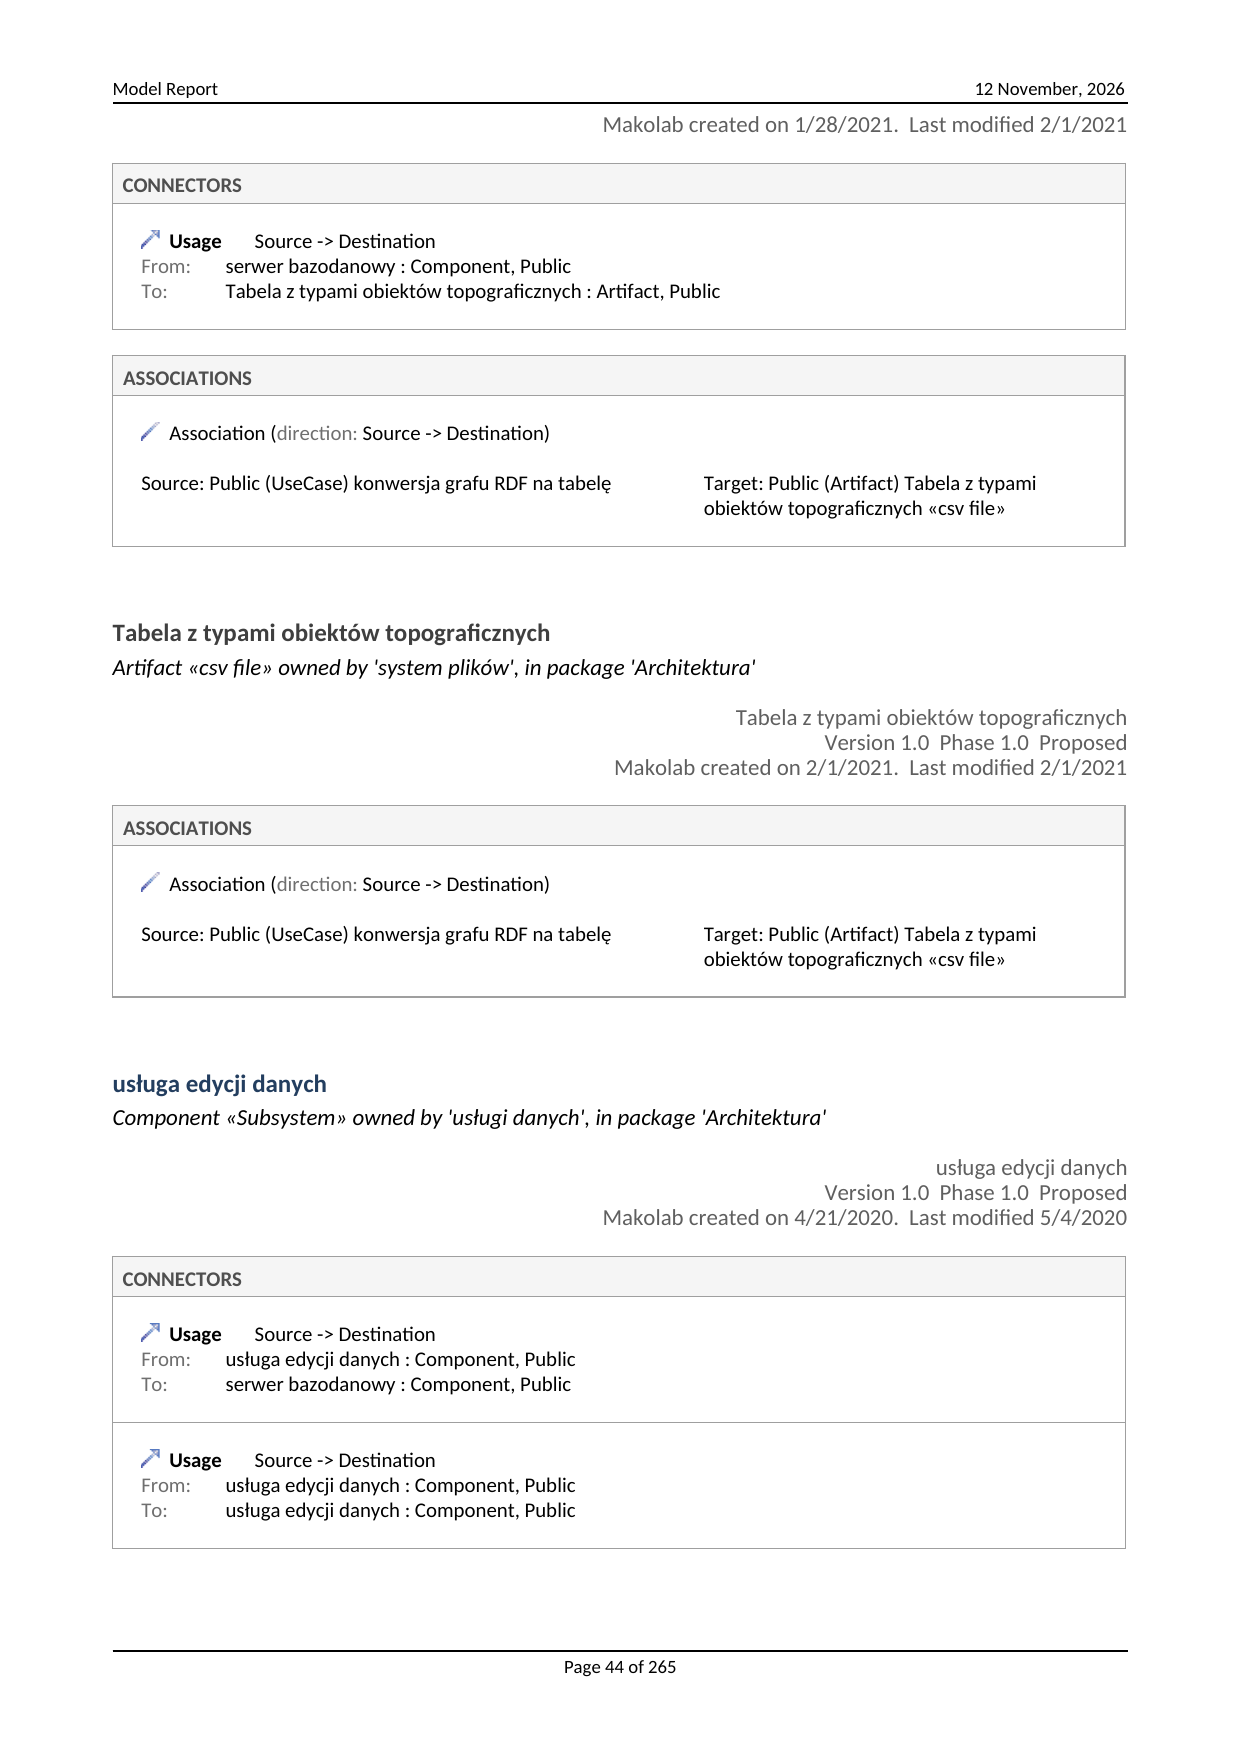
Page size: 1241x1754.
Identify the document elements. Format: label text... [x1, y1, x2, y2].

picture [141, 230, 160, 249]
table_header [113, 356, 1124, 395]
text Artifact «csv file» owned by 'system plików', in package 'Architektura' [112, 655, 1128, 680]
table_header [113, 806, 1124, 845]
text usługa edycji danych [112, 1156, 1128, 1181]
text Version 1.0 Phase 1.0 Proposed [112, 1181, 1128, 1206]
text Tabela z typami obiektów topograficznych [112, 705, 1128, 730]
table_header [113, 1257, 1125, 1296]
picture [141, 1449, 160, 1468]
text Component «Subsystem» owned by 'usługi danych', in package 'Architektura' [112, 1106, 1128, 1131]
text Makolab created on 2/1/2021. Last modified 2/1/2021 [112, 755, 1128, 780]
text Makolab created on 4/21/2020. Last modified 5/4/2020 [112, 1206, 1128, 1231]
text Version 1.0 Phase 1.0 Proposed [112, 730, 1128, 755]
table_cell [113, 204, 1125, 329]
subtitle usługa edycji danych [112, 1072, 1128, 1097]
picture [141, 1323, 160, 1342]
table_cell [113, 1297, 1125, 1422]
text Makolab created on 1/28/2021. Last modified 2/1/2021 [112, 112, 1128, 137]
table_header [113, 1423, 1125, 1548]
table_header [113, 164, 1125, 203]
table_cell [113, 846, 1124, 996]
subtitle Tabela z typami obiektów topograficznych [112, 622, 1128, 647]
picture [141, 872, 160, 892]
picture [141, 422, 160, 441]
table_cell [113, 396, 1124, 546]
